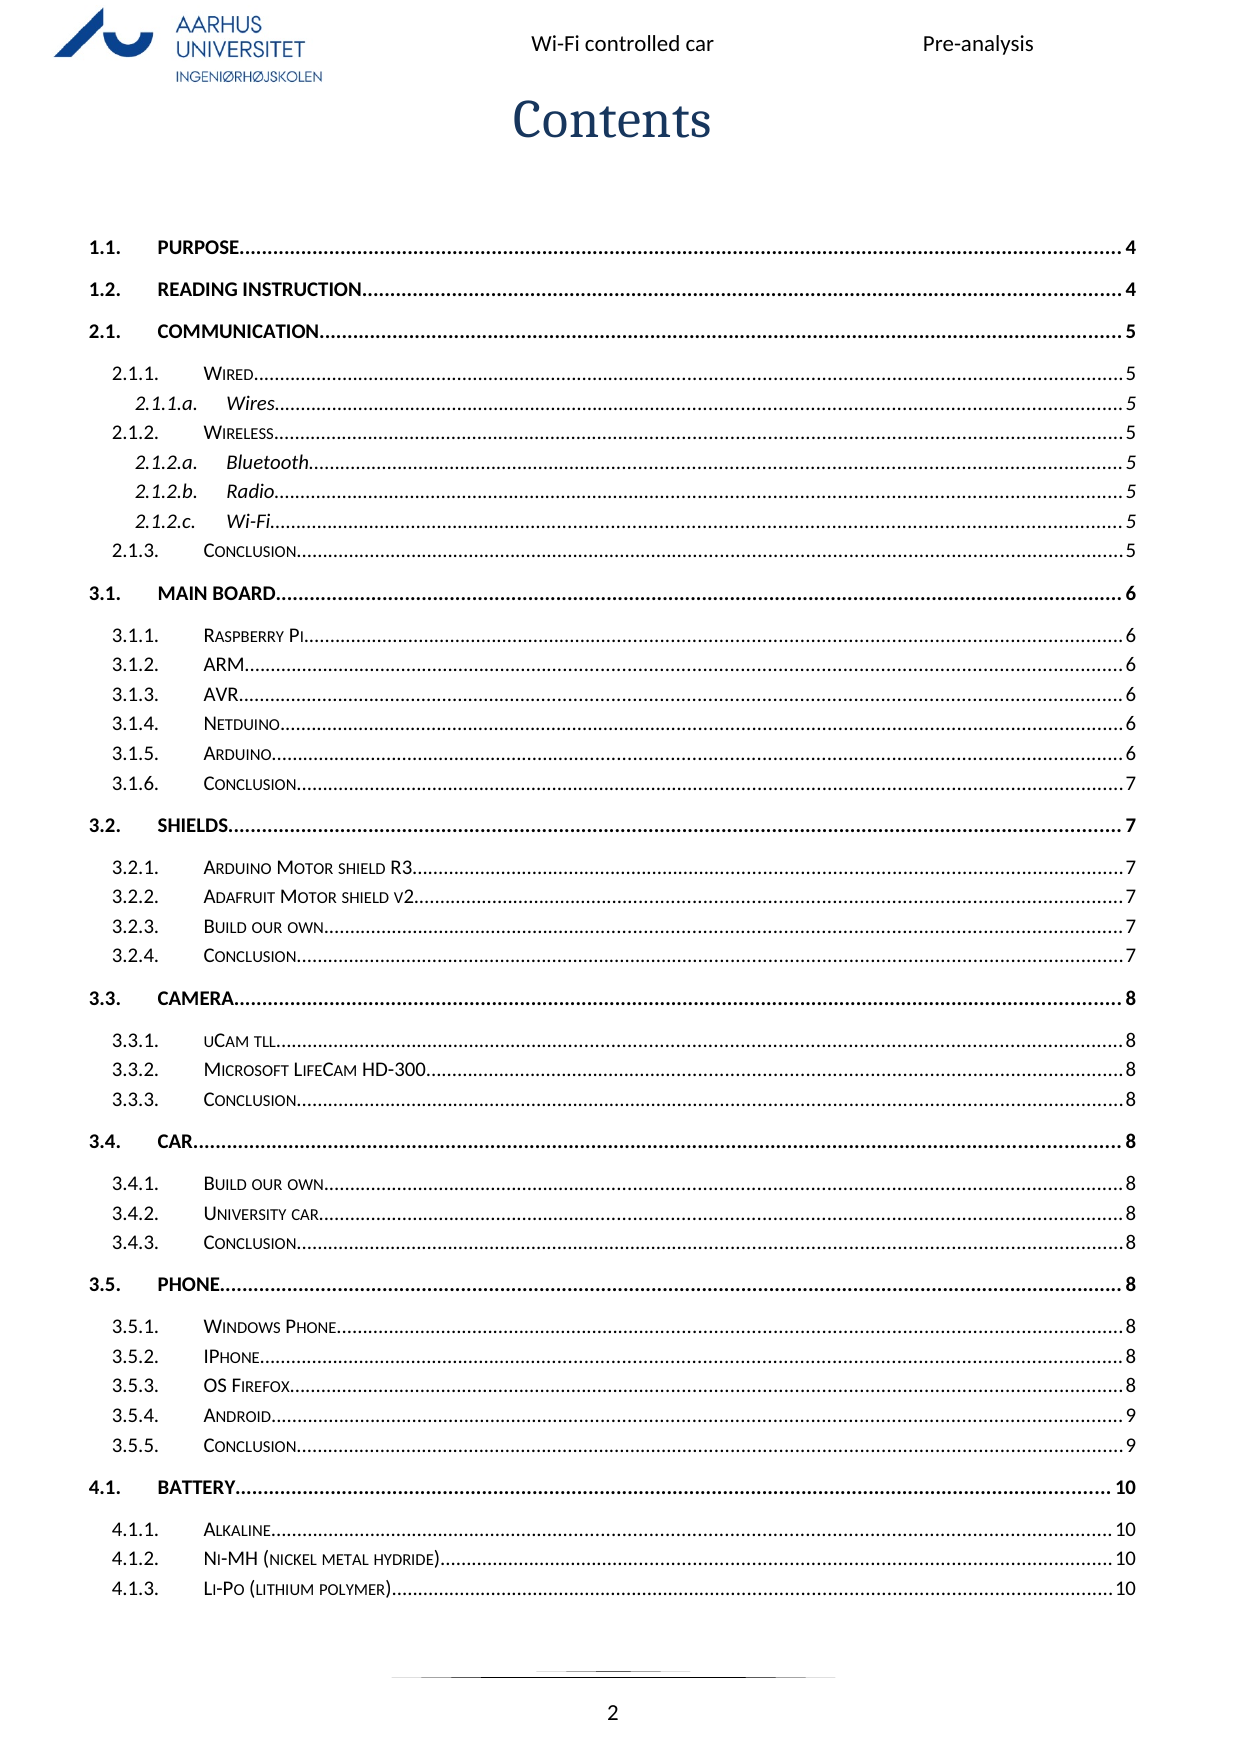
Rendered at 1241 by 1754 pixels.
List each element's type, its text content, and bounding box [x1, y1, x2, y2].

picture [51, 5, 331, 87]
text Contents [89, 88, 1137, 151]
